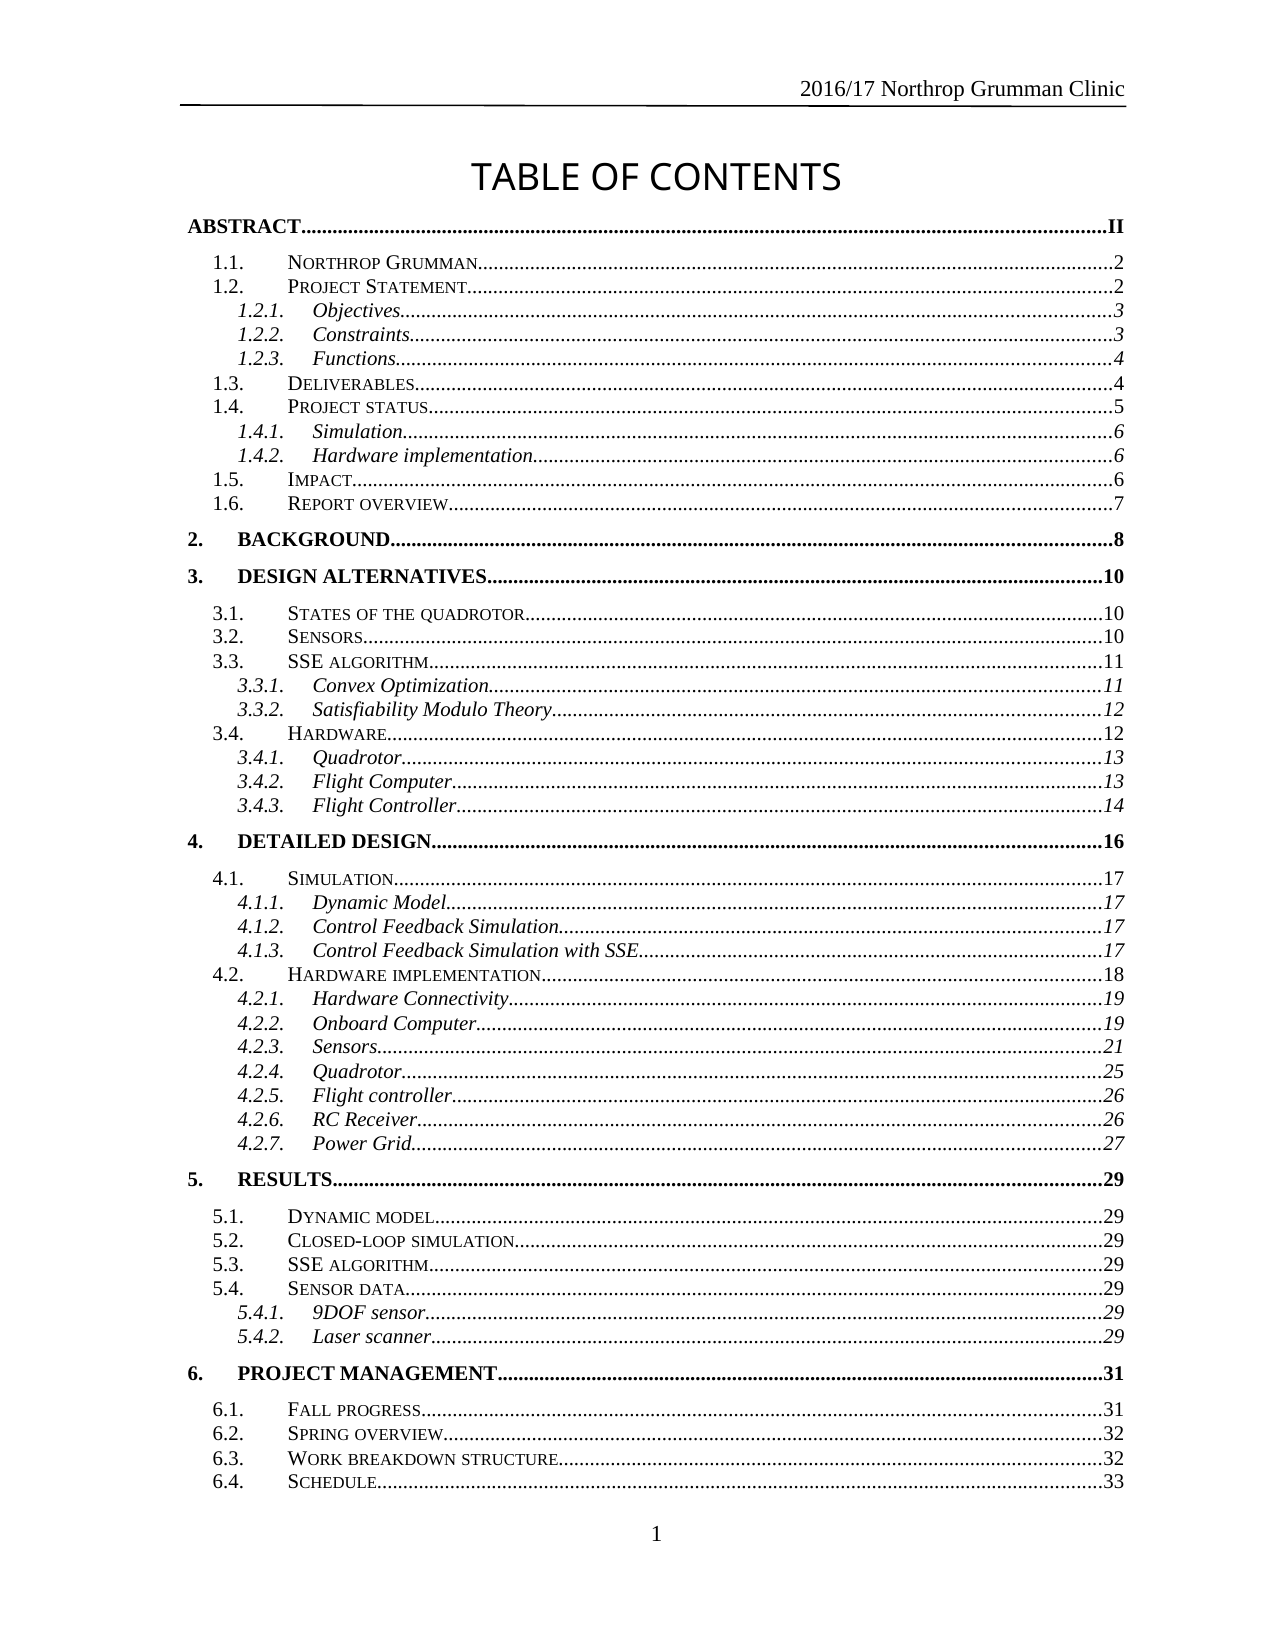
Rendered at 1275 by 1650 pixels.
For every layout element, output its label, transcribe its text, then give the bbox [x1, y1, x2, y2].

text 4.2.1. Hardware Connectivity 19 [237, 986, 1125, 1010]
text 6. Project Management 31 [187, 1361, 1125, 1385]
subtitle TABLE OF CONTENTS [187, 150, 1125, 201]
text 4.2.6. RC Receiver 26 [237, 1107, 1125, 1131]
text 1.2.2. Constraints 3 [237, 322, 1125, 346]
text 4.1.1. Dynamic Model 17 [237, 890, 1125, 914]
text 5.4.1. 9DOF sensor 29 [237, 1300, 1125, 1324]
text 3.3. SSE algorithm 11 [212, 648, 1125, 673]
text 3. design alternatives 10 [187, 564, 1125, 588]
text 6.3. Work breakdown structure 32 [212, 1445, 1125, 1469]
text 3.4.1. Quadrotor 13 [237, 745, 1125, 769]
text 3.4.3. Flight Controller 14 [237, 793, 1125, 817]
text 4.1.3. Control Feedback Simulation with SSE 17 [237, 938, 1125, 962]
text 1.5. Impact 6 [212, 467, 1125, 491]
text ABSTRACT ii [187, 213, 1125, 238]
text 4.2.7. Power Grid 27 [237, 1131, 1125, 1155]
text 4.2. Hardware implementation 18 [212, 962, 1125, 986]
text 4.2.5. Flight controller 26 [237, 1083, 1125, 1107]
text 1.4. Project status 5 [212, 394, 1125, 418]
text 6.2. Spring overview 32 [212, 1421, 1125, 1445]
text 4.1.2. Control Feedback Simulation 17 [237, 914, 1125, 938]
text 1.3. Deliverables 4 [212, 370, 1125, 394]
text 1.2.3. Functions 4 [237, 346, 1125, 370]
text 5. Results 29 [187, 1167, 1125, 1191]
text 6.4. Schedule 33 [212, 1469, 1125, 1493]
text 5.1. Dynamic model 29 [212, 1204, 1125, 1228]
text 4.2.4. Quadrotor 25 [237, 1058, 1125, 1083]
text 3.3.2. Satisfiability Modulo Theory 12 [237, 697, 1125, 721]
text 1.6. Report overview 7 [212, 491, 1125, 515]
text 1.2. Project Statement 2 [212, 274, 1125, 298]
text 1.1. Northrop Grumman 2 [212, 250, 1125, 274]
text 4. Detailed design 16 [187, 829, 1125, 853]
text 3.1. States of the quadrotor 10 [212, 600, 1125, 624]
text 5.3. SSE algorithm 29 [212, 1252, 1125, 1276]
text 1.4.2. Hardware implementation 6 [237, 443, 1125, 467]
text 3.2. Sensors 10 [212, 624, 1125, 648]
text 1.4.1. Simulation 6 [237, 418, 1125, 443]
text 4.2.2. Onboard Computer 19 [237, 1010, 1125, 1034]
text 3.4.2. Flight Computer 13 [237, 769, 1125, 793]
text 5.2. Closed-loop simulation 29 [212, 1228, 1125, 1252]
text 4.1. Simulation 17 [212, 866, 1125, 890]
text 2. Background 8 [187, 527, 1125, 551]
text 5.4.2. Laser scanner 29 [237, 1324, 1125, 1348]
text 3.3.1. Convex Optimization 11 [237, 673, 1125, 697]
text 5.4. Sensor data 29 [212, 1276, 1125, 1300]
text 6.1. Fall progress 31 [212, 1397, 1125, 1421]
text 1.2.1. Objectives 3 [237, 298, 1125, 322]
text 3.4. Hardware 12 [212, 721, 1125, 745]
text 4.2.3. Sensors 21 [237, 1034, 1125, 1058]
